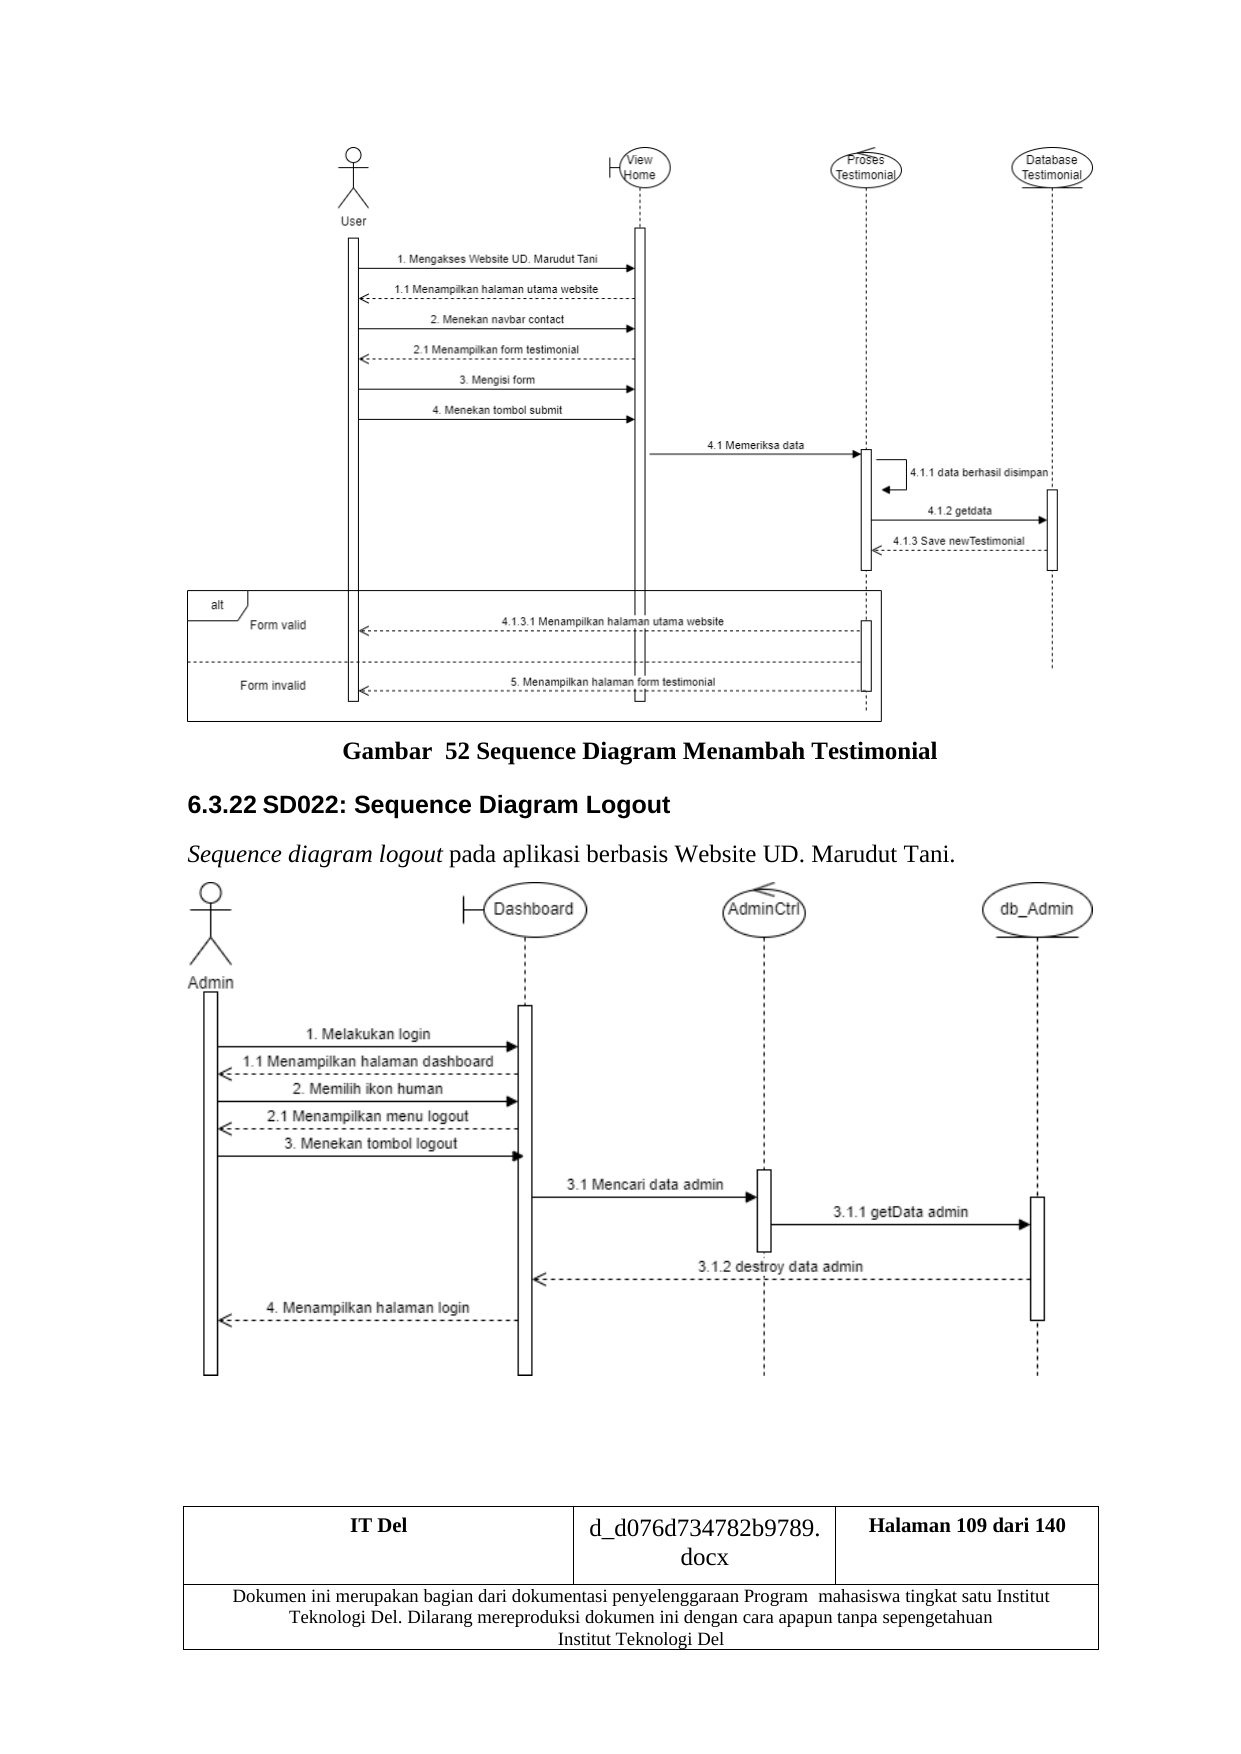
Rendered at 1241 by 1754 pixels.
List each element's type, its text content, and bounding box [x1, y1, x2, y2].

subtitle SD022: Sequence Diagram Logout [187, 790, 1092, 819]
picture [187, 147, 1093, 722]
picture [187, 882, 1093, 1376]
text Sequence diagram logout pada aplikasi berbasis Website UD. Marudut Tani. [187, 839, 1092, 868]
text Gambar 52 Sequence Diagram Menambah Testimonial [187, 736, 1092, 765]
